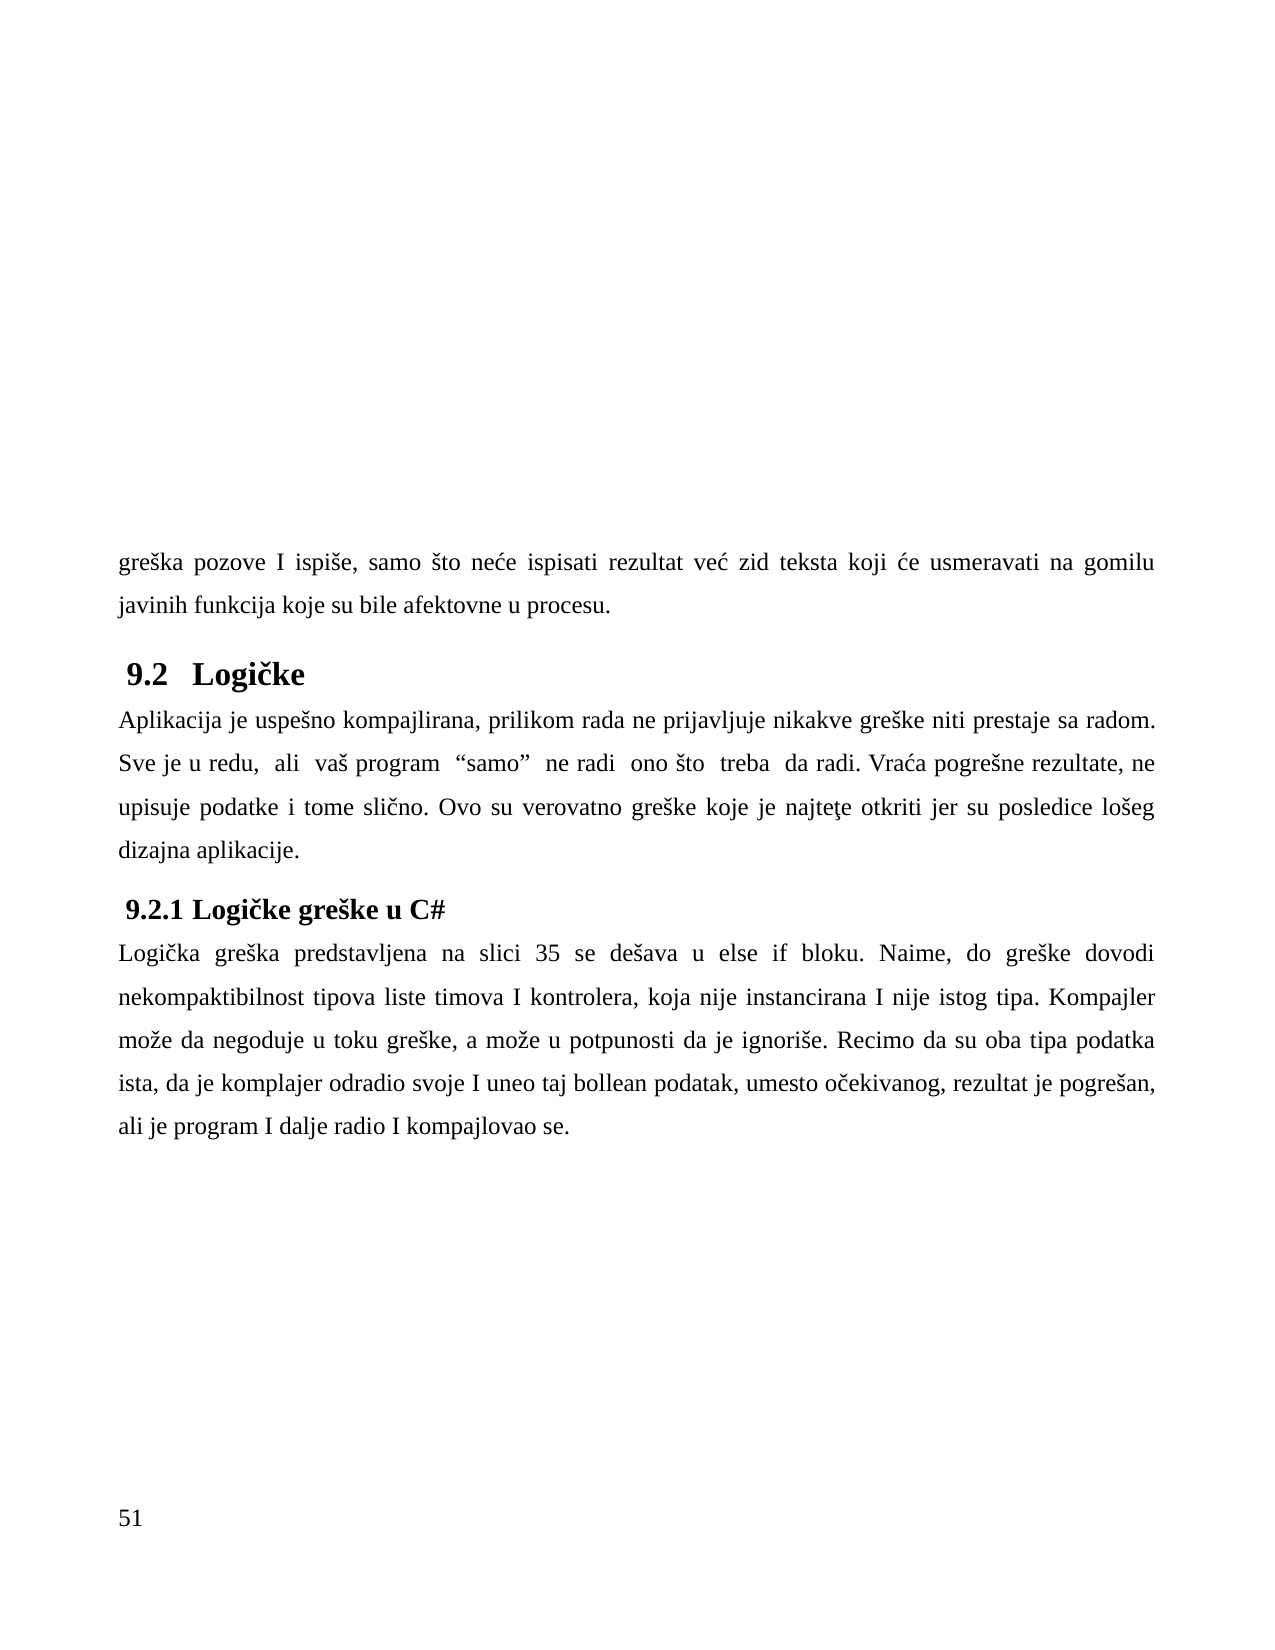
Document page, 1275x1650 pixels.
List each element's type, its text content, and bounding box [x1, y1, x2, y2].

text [118, 118, 1157, 619]
text Logička greška predstavljena na slici 35 se dešava u else if bloku. Naime, do greške dovodi nekompaktibilnost tipova liste timova I kontrolera, koja nije instancirana I nije istog tipa. Kompajler može da negoduje u toku greške, a može u potpunosti da je ignoriše. Recimo da su oba tipa podatka ista, da je komplajer odradio svoje I uneo taj bollean podatak, umesto očekivanog, rezultat je pogrešan, ali je program I dalje radio I kompajlovao se. [118, 938, 1157, 1140]
subtitle Logičke greške u C# [118, 892, 1157, 926]
subtitle Logičke [118, 654, 1157, 693]
text Aplikacija je uspešno kompajlirana, prilikom rada ne prijavljuje nikakve greške niti prestaje sa radom. Sve je u redu, ali vaš program “samo” ne radi ono što treba da radi. Vraća pogrešne rezultate, ne upisuje podatke i tome slično. Ovo su verovatno greške koje je najteţe otkriti jer su posledice lošeg dizajna aplikacije. [118, 705, 1157, 863]
